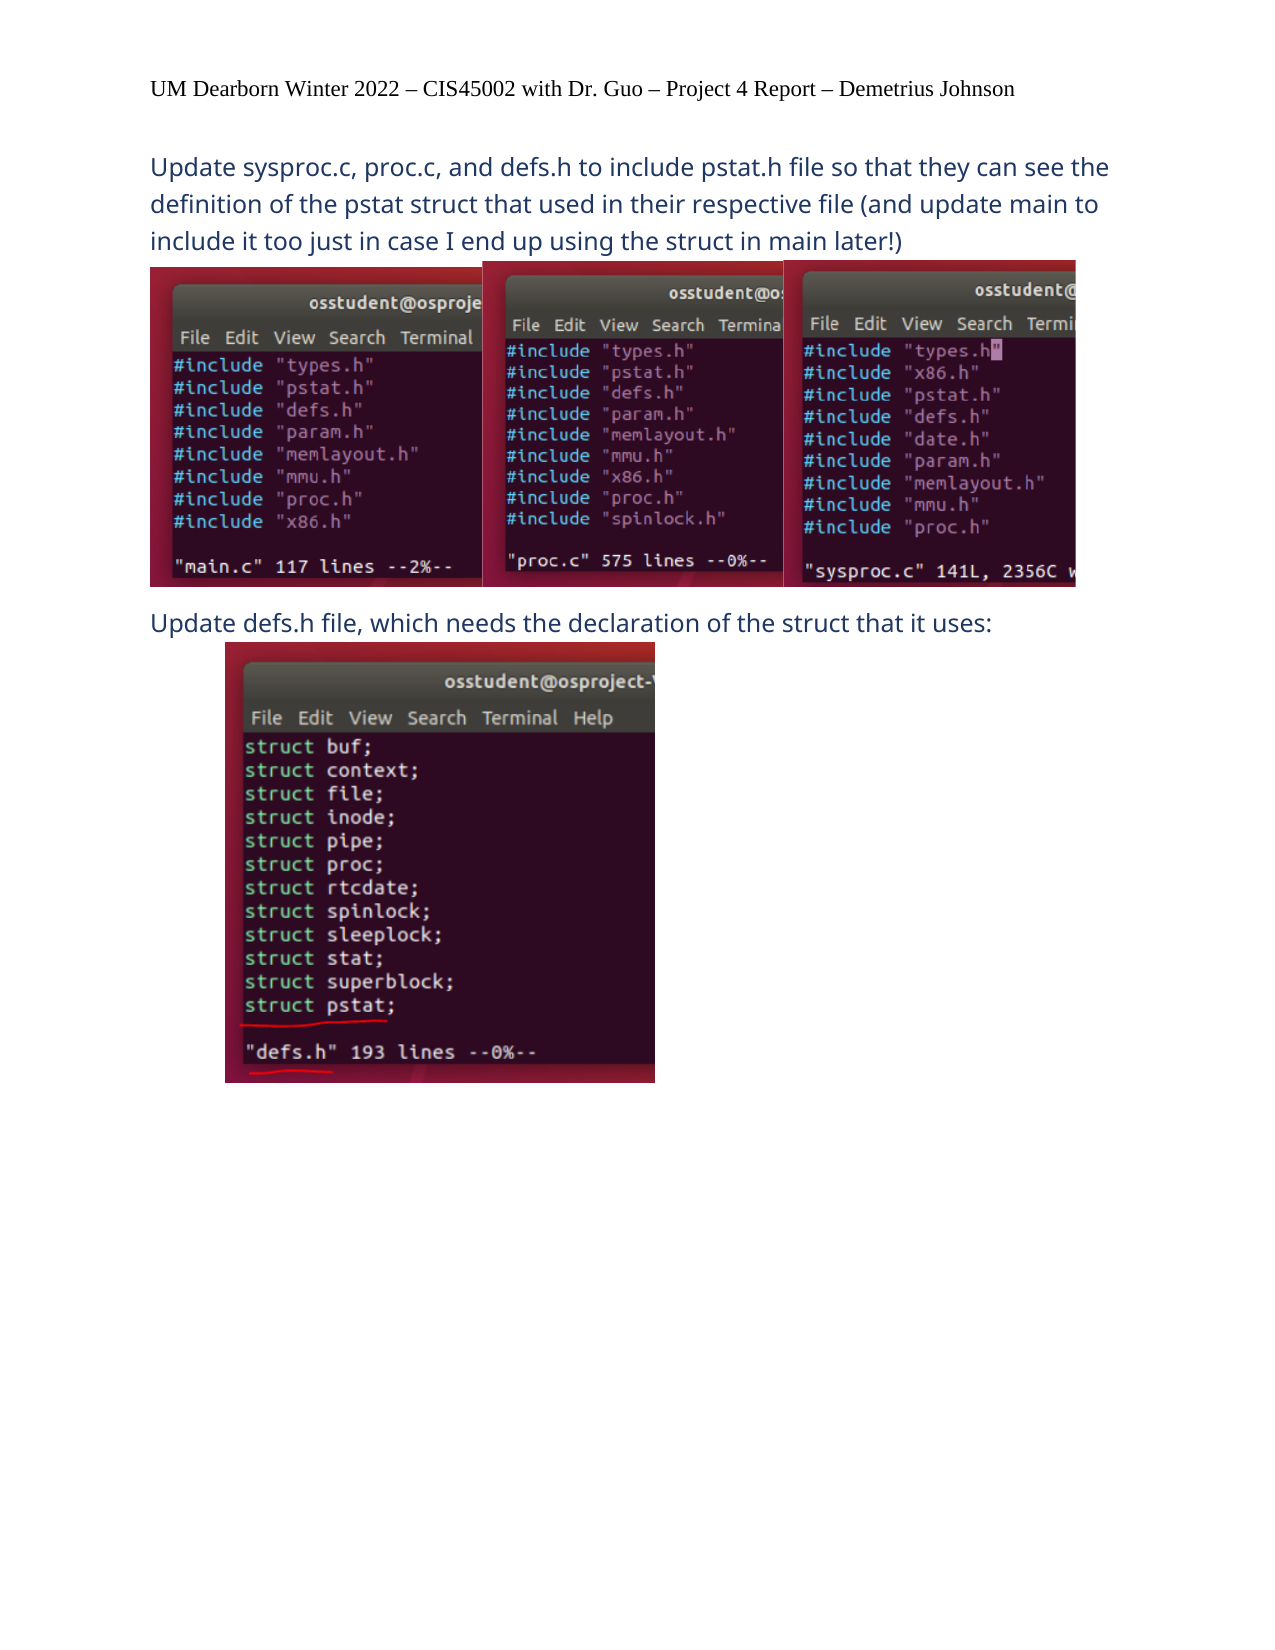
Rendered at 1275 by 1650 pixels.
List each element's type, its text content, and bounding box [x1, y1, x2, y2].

subtitle Update sysproc.c, proc.c, and defs.h to include pstat.h file so that they can see the definition of the pstat struct that used in their respective file (and update main to include it too just in case I end up using the struct in main later!) [150, 150, 1125, 258]
picture [225, 642, 655, 1083]
picture [150, 260, 1076, 587]
subtitle Update defs.h file, which needs the declaration of the struct that it uses: [150, 606, 1125, 640]
